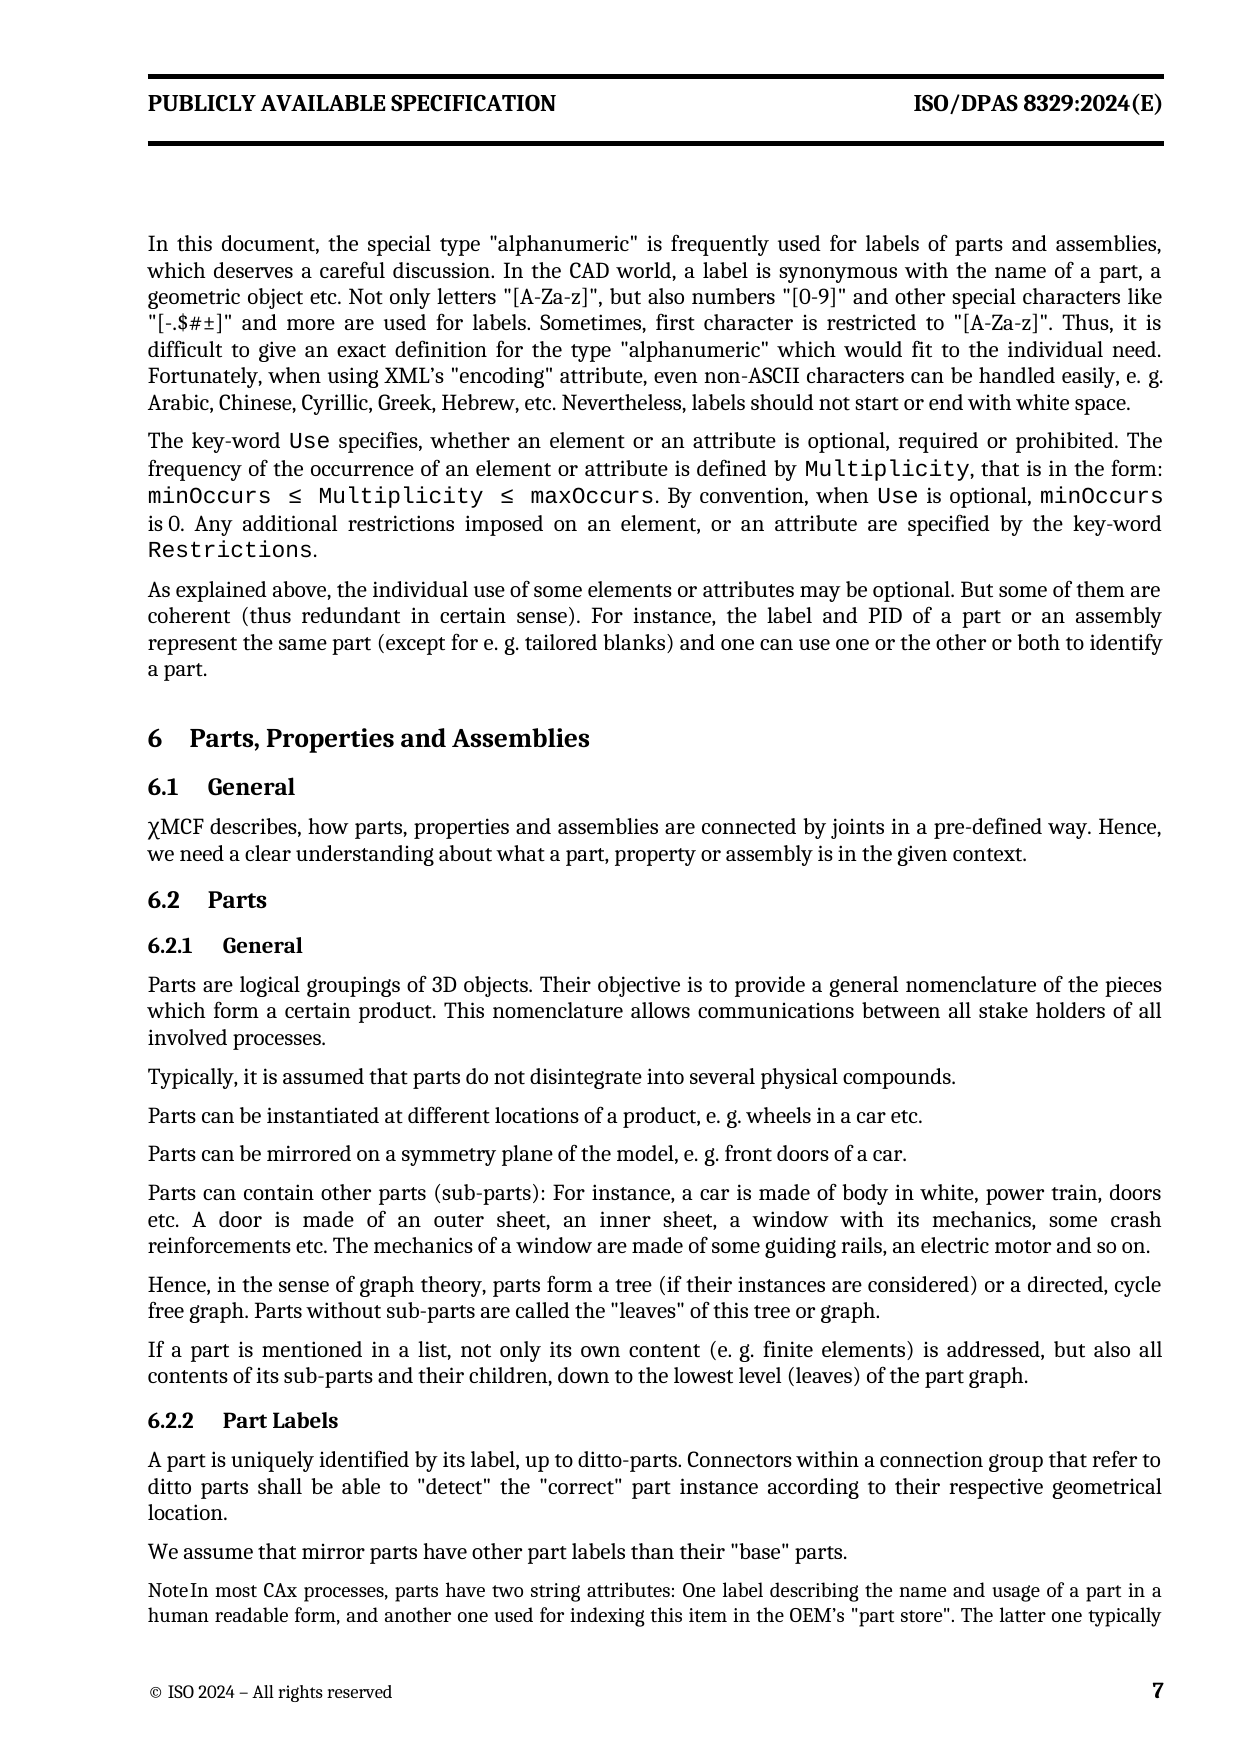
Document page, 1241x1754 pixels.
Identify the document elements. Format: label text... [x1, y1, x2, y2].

subtitle Part Labels [148, 1408, 1163, 1435]
text If a part is mentioned in a list, not only its own content (e. g. finite elements) is addressed, but also all contents of its sub-parts and their children, down to the lowest level (leaves) of the part graph. [148, 1337, 1163, 1389]
text As explained above, the individual use of some elements or attributes may be optional. But some of them are coherent (thus redundant in certain sense). For instance, the label and PID of a part or an assembly represent the same part (except for e. g. tailored blanks) and one can use one or the other or both to identify a part. [148, 577, 1163, 682]
text χMCF describes, how parts, properties and assemblies are connected by joints in a pre-defined way. Hence, we need a clear understanding about what a part, property or assembly is in the given context. [148, 814, 1163, 867]
text In this document, the special type "alphanumeric" is frequently used for labels of parts and assemblies, which deserves a careful discussion. In the CAD world, a label is synonymous with the name of a part, a geometric object etc. Not only letters "[A-Za-z]", but also numbers "[0-9]" and other special characters like "[-.$#±]" and more are used for labels. Sometimes, first character is restricted to "[A-Za-z]". Thus, it is difficult to give an exact definition for the type "alphanumeric" which would fit to the individual need. Fortunately, when using XML’s "encoding" attribute, even non-ASCII characters can be handled easily, e. g. Arabic, Chinese, Cyrillic, Greek, Hebrew, etc. Nevertheless, labels should not start or end with white space. [148, 231, 1163, 416]
text Typically, it is assumed that parts do not disintegrate into several physical compounds. [148, 1063, 1163, 1090]
subtitle Parts, Properties and Assemblies [148, 723, 1163, 754]
text Hence, in the sense of graph theory, parts form a tree (if their instances are considered) or a directed, cycle free graph. Parts without sub-parts are called the "leaves" of this tree or graph. [148, 1272, 1163, 1324]
text We assume that mirror parts have other part labels than their "base" parts. [148, 1539, 1163, 1565]
text Parts can be mirrored on a symmetry plane of the model, e. g. front doors of a car. [148, 1141, 1163, 1168]
text A part is uniquely identified by its label, up to ditto-parts. Connectors within a connection group that refer to ditto parts shall be able to "detect" the "correct" part instance according to their respective geometrical location. [148, 1447, 1163, 1526]
text Parts can be instantiated at different locations of a product, e. g. wheels in a car etc. [148, 1102, 1163, 1129]
text The key-word Use specifies, whether an element or an attribute is optional, required or prohibited. The frequency of the occurrence of an element or attribute is defined by Multiplicity, that is in the form: minOccurs ≤ Multiplicity ≤ maxOccurs. By convention, when Use is optional, minOccurs is 0. Any additional restrictions imposed on an element, or an attribute are specified by the key-word Restrictions. [148, 428, 1163, 564]
text Parts are logical groupings of 3D objects. Their objective is to provide a general nomenclature of the pieces which form a certain product. This nomenclature allows communications between all stake holders of all involved processes. [148, 972, 1163, 1051]
subtitle General [148, 773, 1163, 802]
text Parts can contain other parts (sub-parts): For instance, a car is made of body in white, power train, doors etc. A door is made of an outer sheet, an inner sheet, a window with its mechanics, some crash reinforcements etc. The mechanics of a window are made of some guiding rails, an electric motor and so on. [148, 1180, 1163, 1259]
subtitle Parts [148, 886, 1163, 914]
subtitle General [148, 933, 1163, 959]
